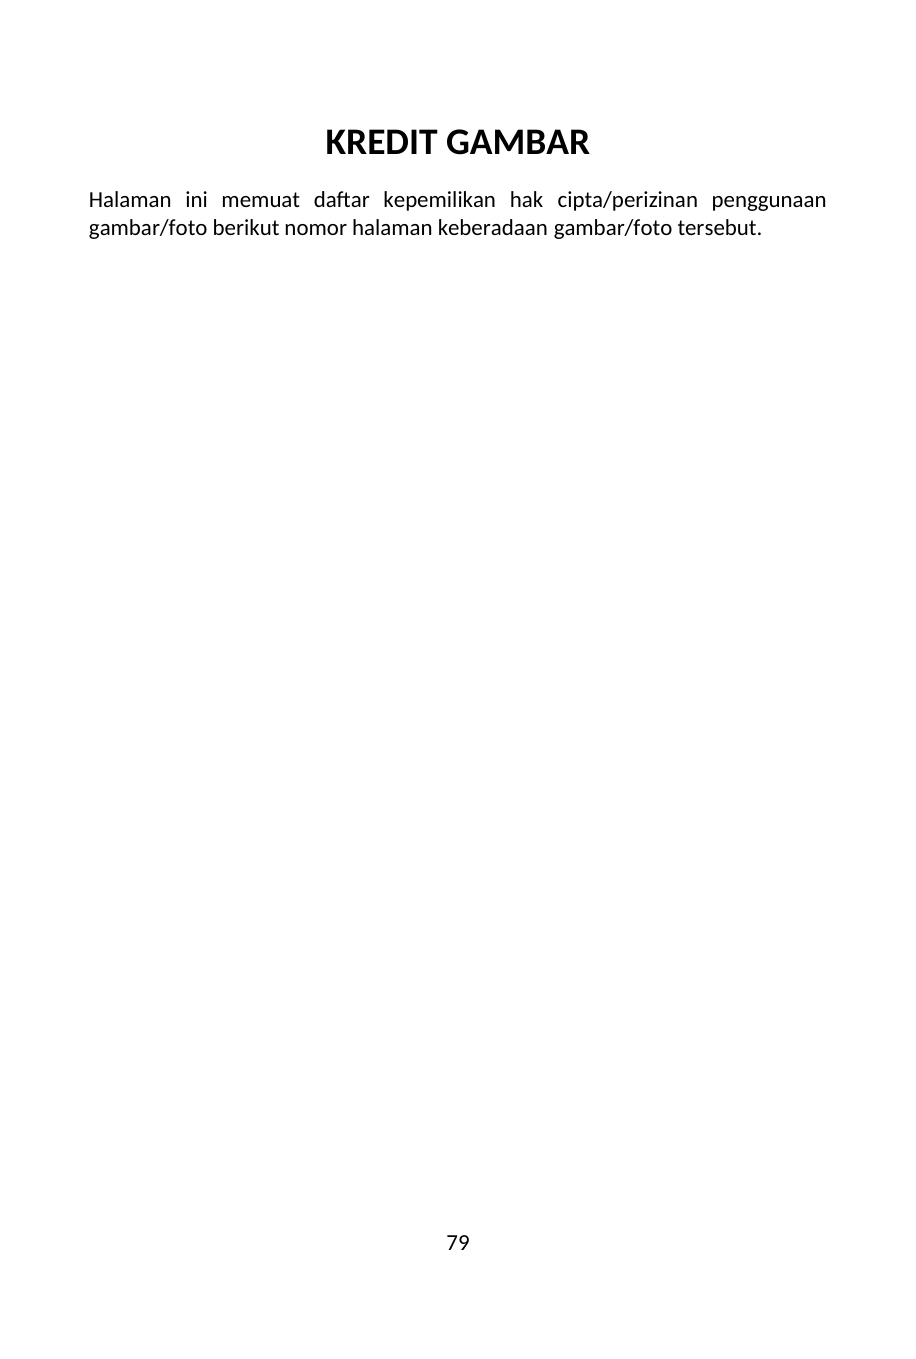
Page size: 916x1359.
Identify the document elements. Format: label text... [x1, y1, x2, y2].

text KREDIT GAMBAR [89, 118, 827, 164]
text Halaman ini memuat daftar kepemilikan hak cipta/perizinan penggunaan gambar/foto berikut nomor halaman keberadaan gambar/foto tersebut. [89, 185, 827, 241]
